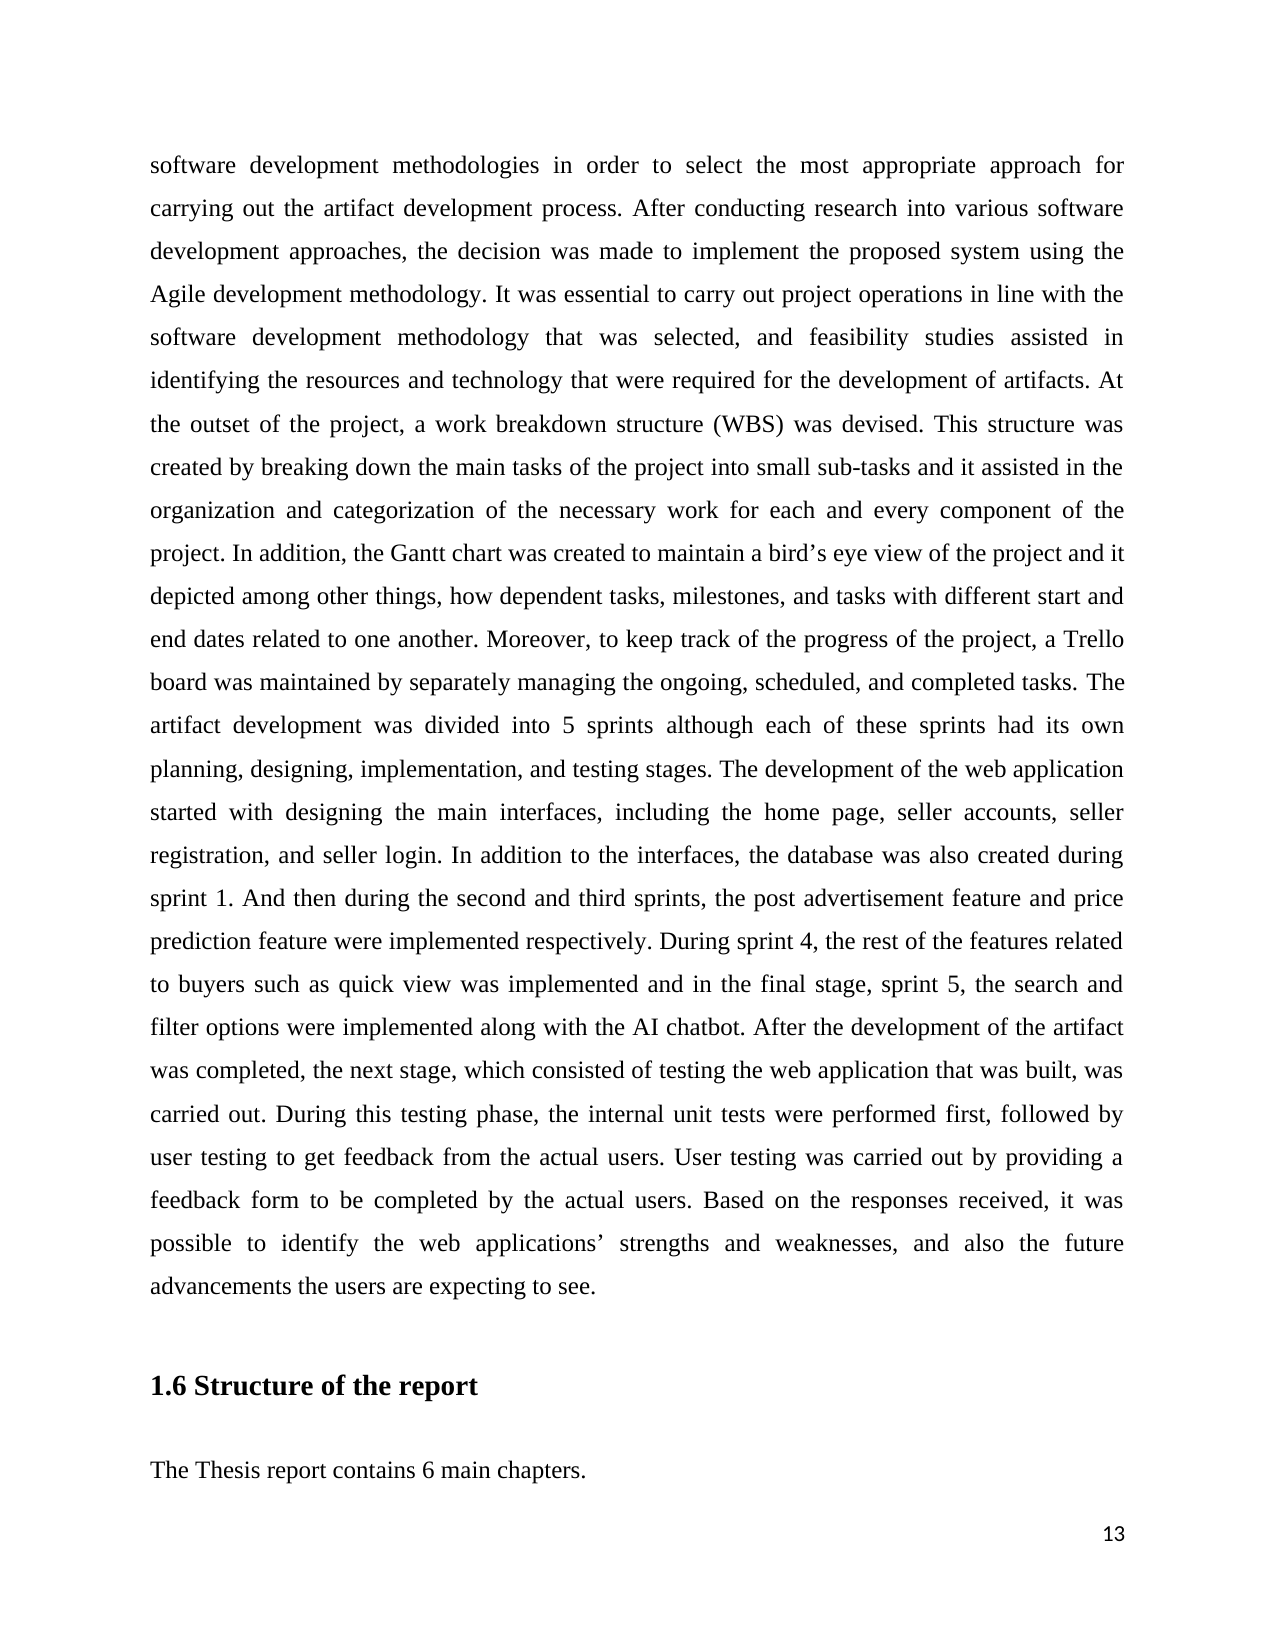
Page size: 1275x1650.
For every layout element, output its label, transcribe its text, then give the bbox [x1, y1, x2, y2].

text The Thesis report contains 6 main chapters. [150, 1455, 1125, 1483]
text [150, 150, 1125, 1300]
subtitle 1.6 Structure of the report [150, 1368, 1125, 1402]
